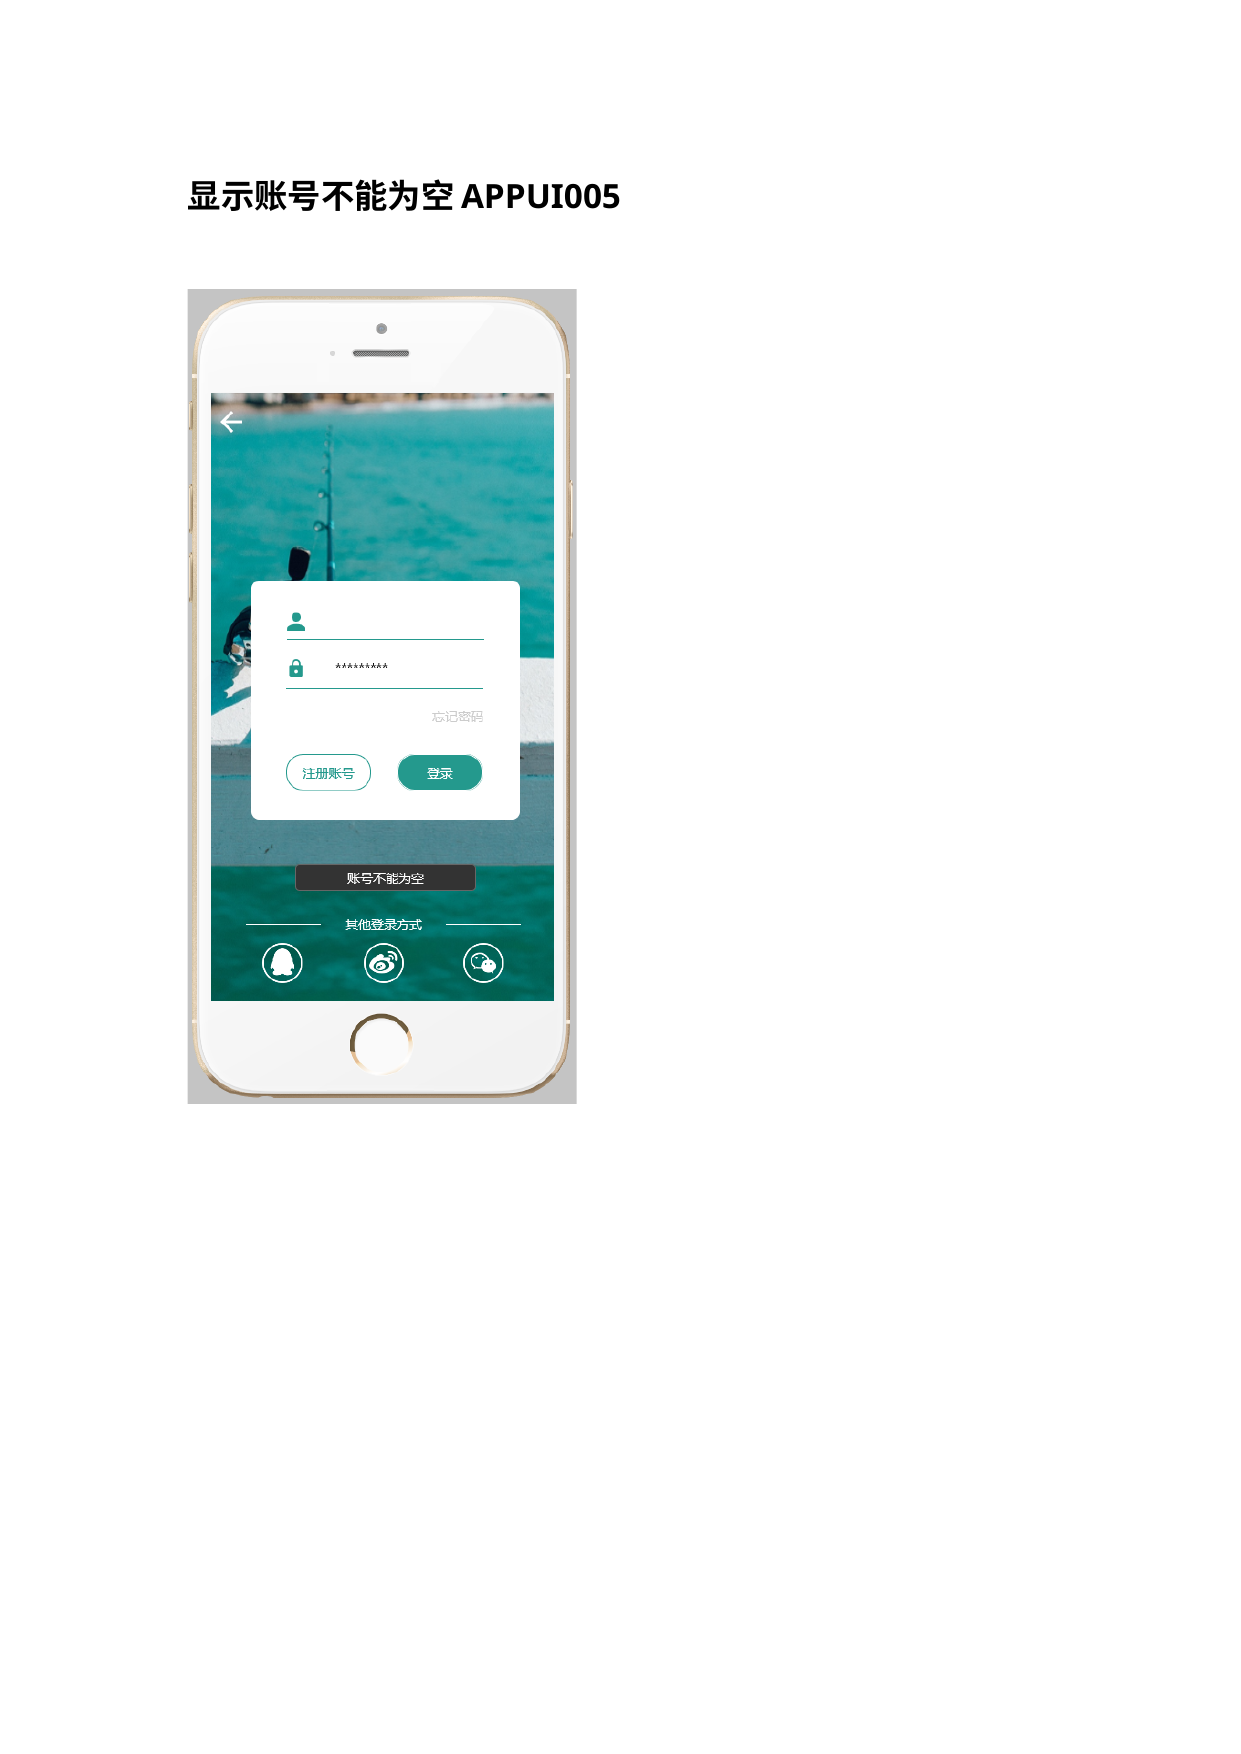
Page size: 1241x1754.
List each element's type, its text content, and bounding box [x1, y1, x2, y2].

picture [187, 289, 577, 1104]
subtitle 显示账号不能为空APPUI005 [187, 162, 1053, 227]
